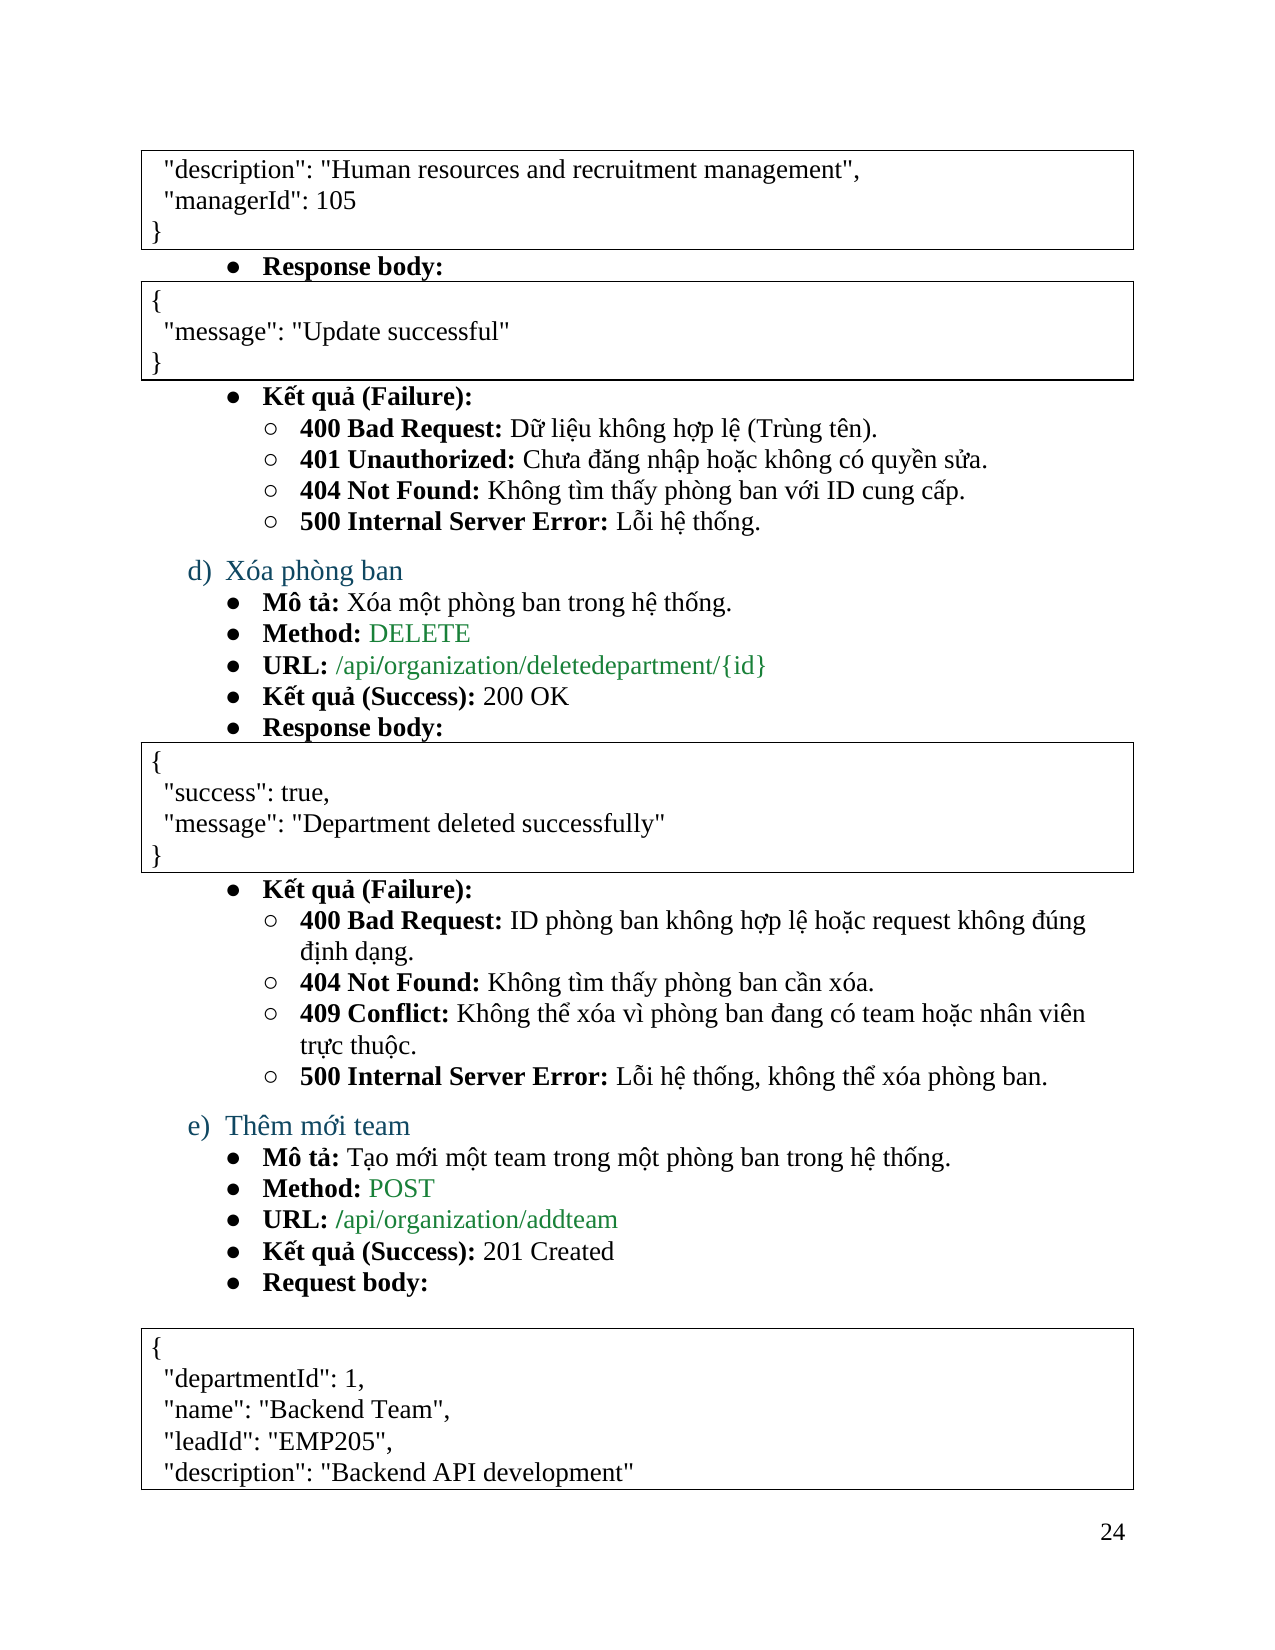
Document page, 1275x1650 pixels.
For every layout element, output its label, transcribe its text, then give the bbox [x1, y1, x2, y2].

text "message": "Update successful" [150, 315, 1125, 343]
text } [142, 343, 1133, 379]
list URL: /api/organization/deletedepartment/{id} [225, 649, 1125, 680]
list 401 Unauthorized: Chưa đăng nhập hoặc không có quyền sửa. [262, 443, 1125, 474]
text "departmentId": 1, [150, 1362, 1125, 1393]
list Response body: [225, 711, 1125, 742]
text "description": "Backend API development" [142, 1453, 1133, 1489]
list Kết quả (Success): 201 Created [225, 1235, 1125, 1266]
list 409 Conflict: Không thể xóa vì phòng ban đang có team hoặc nhân viên trực thuộc. [262, 998, 1125, 1060]
text "leadId": "EMP205", [150, 1425, 1125, 1453]
list 500 Internal Server Error: Lỗi hệ thống. [262, 505, 1125, 536]
subtitle Xóa phòng ban [187, 553, 1125, 586]
text } [142, 212, 1133, 249]
text "success": true, [150, 776, 1125, 808]
text "managerId": 105 [150, 184, 1125, 212]
list Mô tả: Xóa một phòng ban trong hệ thống. [225, 586, 1125, 618]
list Method: POST [225, 1172, 1125, 1203]
list URL: /api/organization/addteam [225, 1203, 1125, 1235]
list 400 Bad Request: Dữ liệu không hợp lệ (Trùng tên). [262, 412, 1125, 443]
list Method: DELETE [225, 618, 1125, 649]
text { [142, 282, 1133, 315]
text "message": "Department deleted successfully" [150, 808, 1125, 836]
subtitle Thêm mới team [187, 1108, 1125, 1141]
list 404 Not Found: Không tìm thấy phòng ban với ID cung cấp. [262, 474, 1125, 505]
list Kết quả (Failure): [225, 381, 1125, 412]
list Kết quả (Success): 200 OK [225, 680, 1125, 711]
text } [142, 836, 1133, 872]
text "description": "Human resources and recruitment management", [142, 151, 1133, 184]
list Response body: [225, 250, 1125, 281]
list 500 Internal Server Error: Lỗi hệ thống, không thể xóa phòng ban. [262, 1060, 1125, 1091]
list 404 Not Found: Không tìm thấy phòng ban cần xóa. [262, 966, 1125, 998]
text { [142, 1329, 1133, 1362]
list Kết quả (Failure): [225, 873, 1125, 904]
list 400 Bad Request: ID phòng ban không hợp lệ hoặc request không đúng định dạng. [262, 904, 1125, 966]
text "name": "Backend Team", [150, 1393, 1125, 1425]
text { [142, 743, 1133, 776]
list Request body: [225, 1266, 1125, 1297]
list Mô tả: Tạo mới một team trong một phòng ban trong hệ thống. [225, 1141, 1125, 1172]
